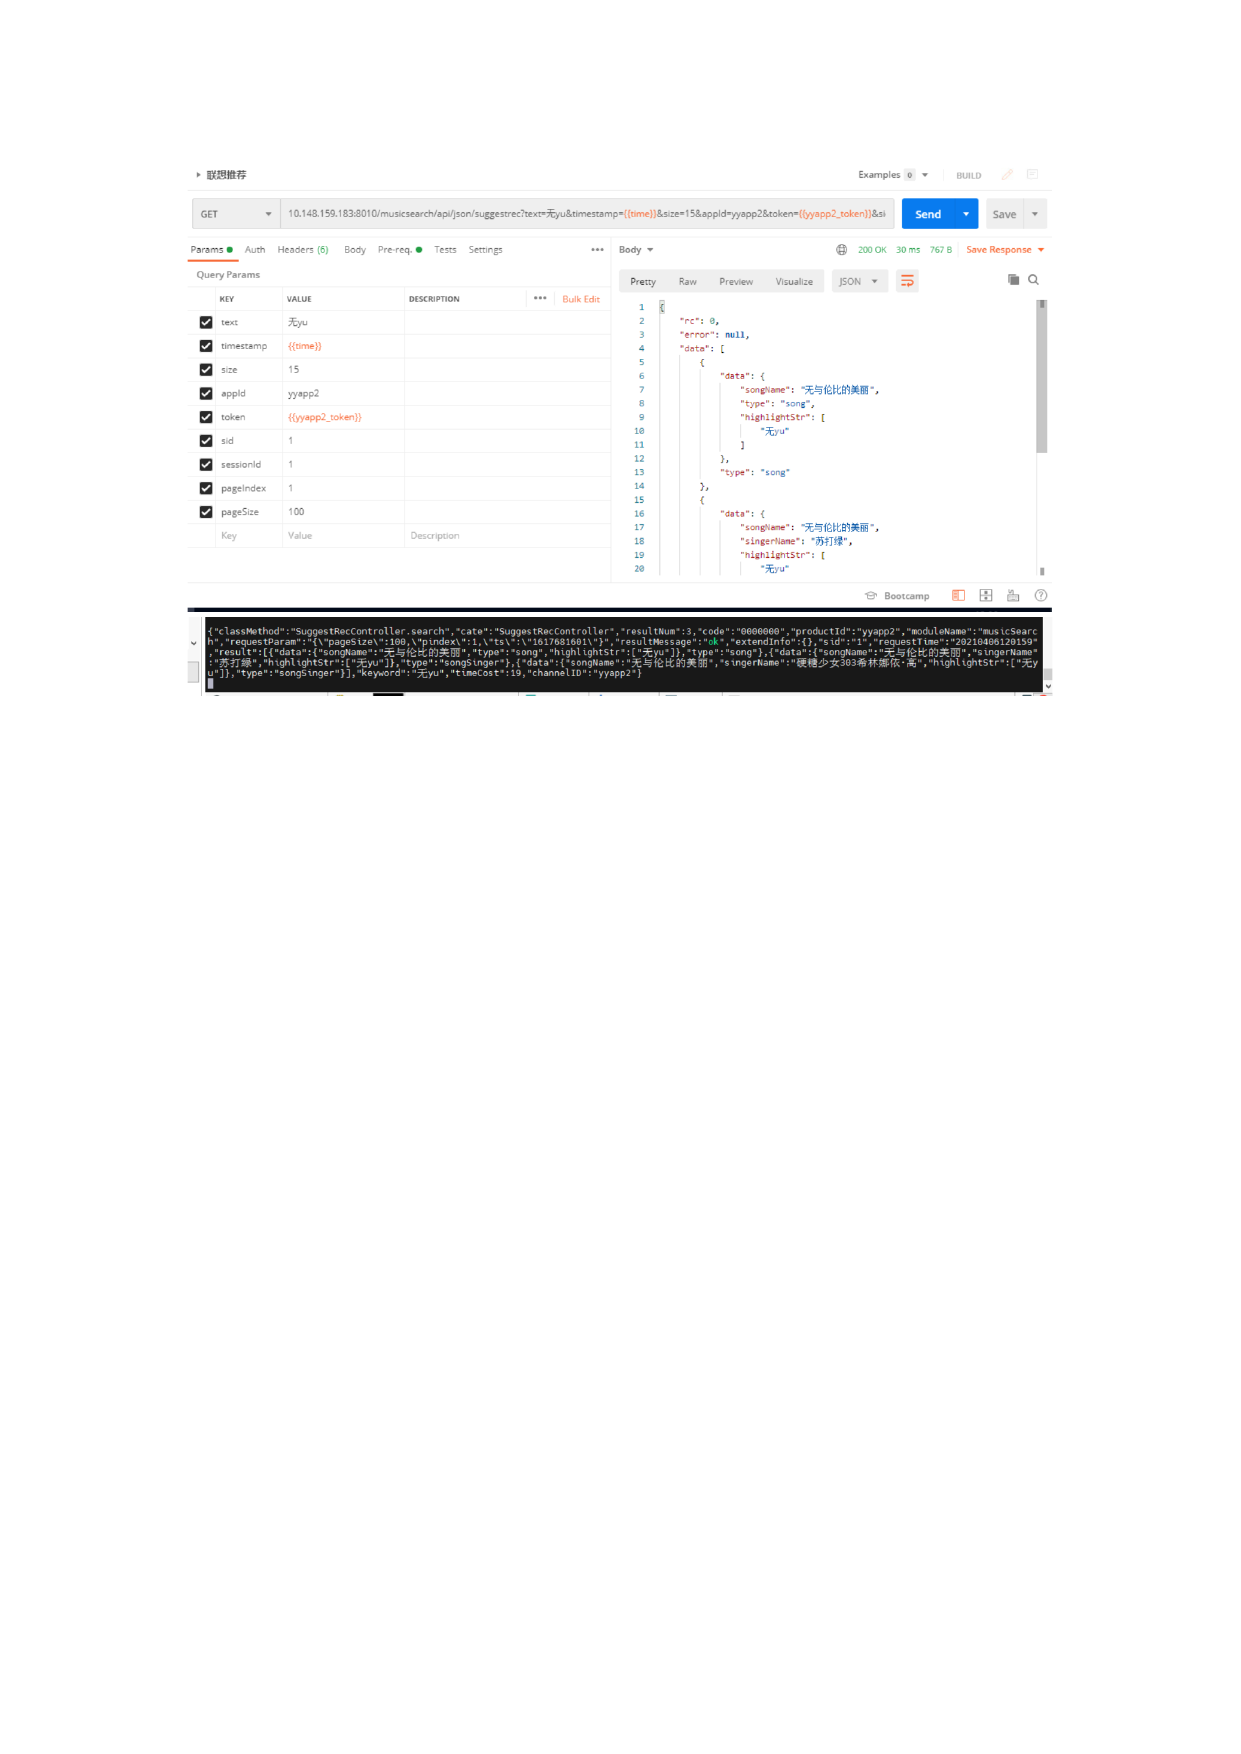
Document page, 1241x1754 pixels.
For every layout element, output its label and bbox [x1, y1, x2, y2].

picture [187, 162, 1052, 612]
picture [187, 617, 1053, 696]
